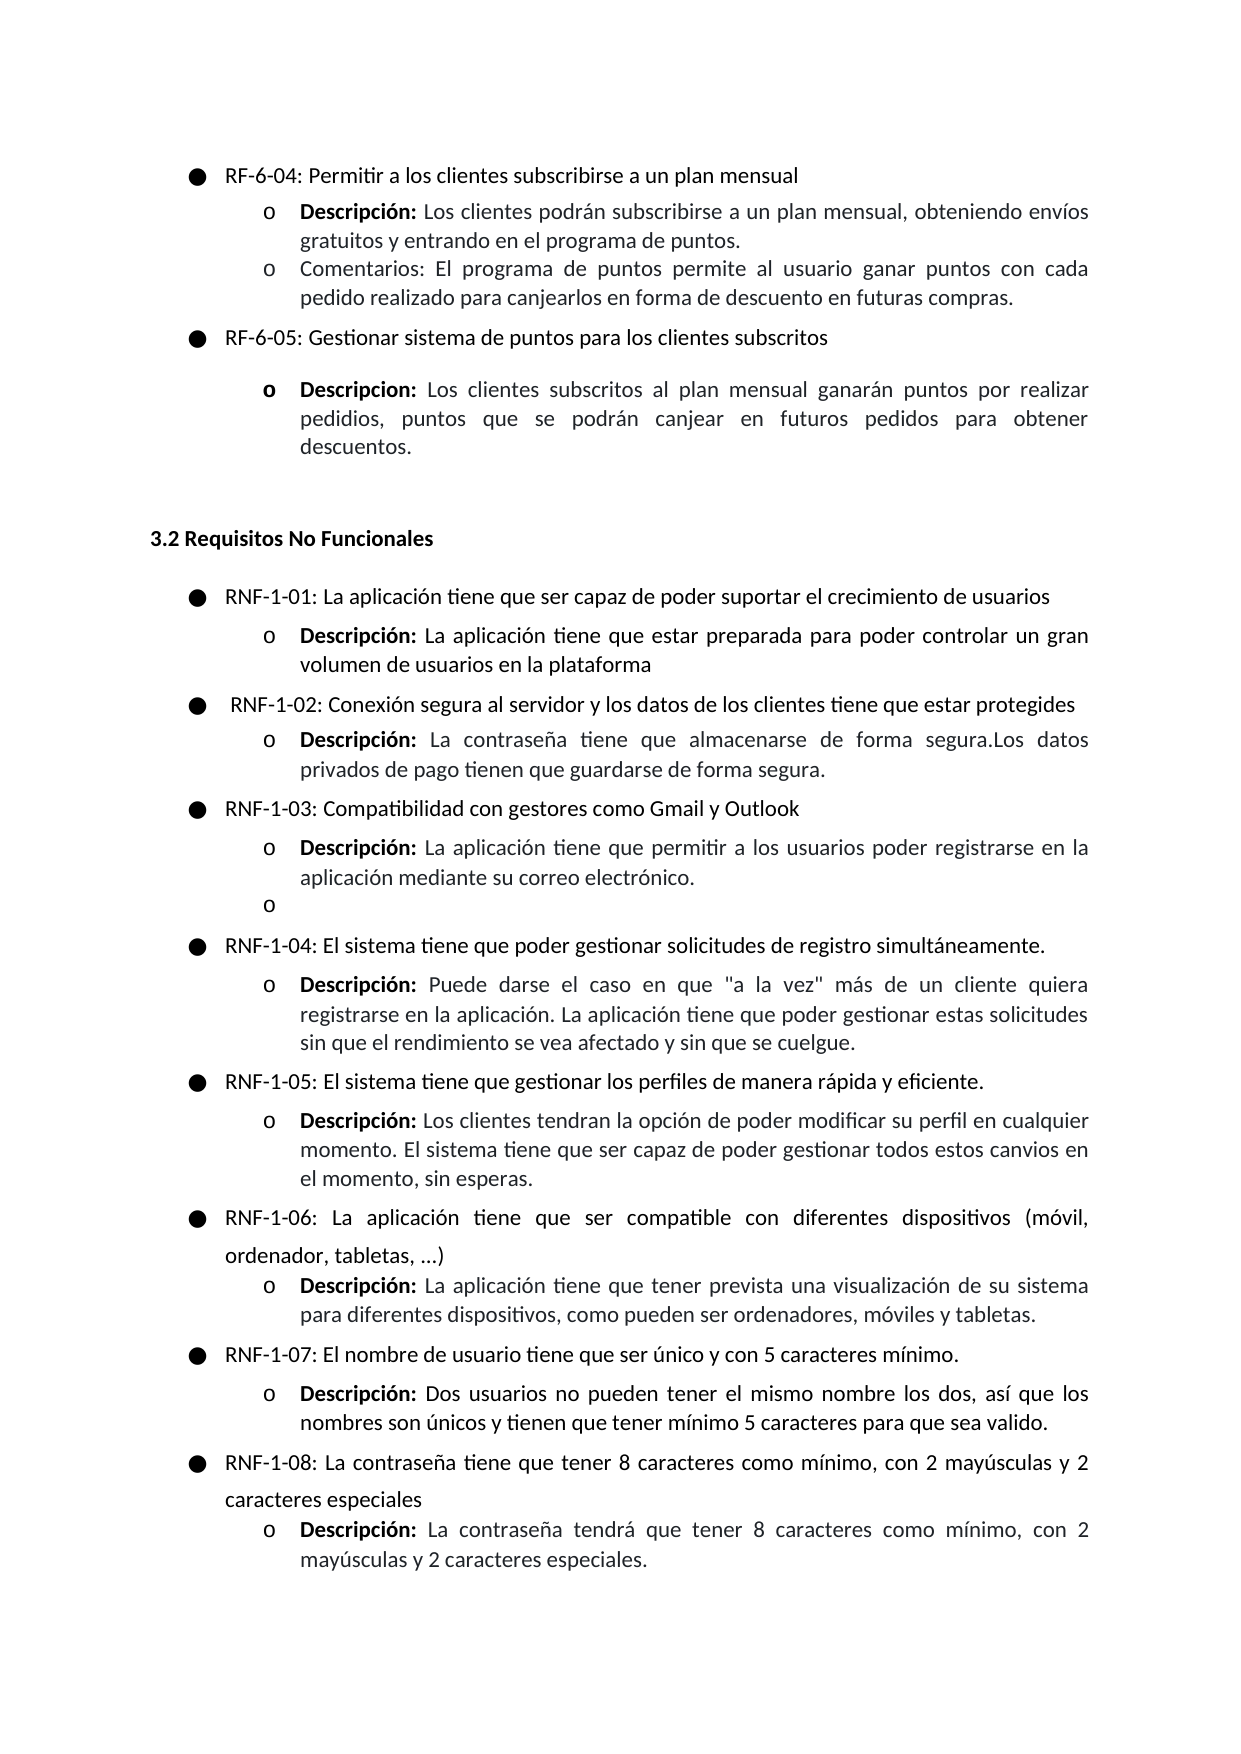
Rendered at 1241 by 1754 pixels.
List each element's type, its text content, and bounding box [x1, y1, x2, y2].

list Descripción: La contraseña tendrá que tener 8 caracteres como mínimo, con 2 mayúsculas y 2 caracteres especiales. [262, 1516, 1090, 1573]
text 3.2 Requisitos No Funcionales [150, 524, 1090, 552]
list RF-6-04: Permitir a los clientes subscribirse a un plan mensual [187, 150, 1090, 197]
list Descripción: Dos usuarios no pueden tener el mismo nombre los dos, así que los nombres son únicos y tienen que tener mínimo 5 caracteres para que sea valido. [262, 1379, 1090, 1436]
list Descripción: La contraseña tiene que almacenarse de forma segura.Los datos privados de pago tienen que guardarse de forma segura. [262, 726, 1090, 783]
list RNF-1-04: El sistema tiene que poder gestionar solicitudes de registro simultáneamente. [187, 920, 1090, 967]
list RNF-1-08: La contraseña tiene que tener 8 caracteres como mínimo, con 2 mayúsculas y 2 caracteres especiales [187, 1436, 1090, 1513]
list Comentarios: El programa de puntos permite al usuario ganar puntos con cada pedido realizado para canjearlos en forma de descuento en futuras compras. [262, 254, 1090, 311]
list Descripcion: Los clientes subscritos al plan mensual ganarán puntos por realizar pedidios, puntos que se podrán canjear en futuros pedidos para obtener descuentos. [262, 375, 1090, 460]
list Descripción: Los clientes podrán subscribirse a un plan mensual, obteniendo envíos gratuitos y entrando en el programa de puntos. [262, 197, 1090, 254]
list Descripción: La aplicación tiene que tener prevista una visualización de su sistema para diferentes dispositivos, como pueden ser ordenadores, móviles y tabletas. [262, 1271, 1090, 1328]
list RF-6-05: Gestionar sistema de puntos para los clientes subscritos [187, 311, 1090, 358]
list Descripción: Puede darse el caso en que "a la vez" más de un cliente quiera registrarse en la aplicación. La aplicación tiene que poder gestionar estas solicitudes sin que el rendimiento se vea afectado y sin que se cuelgue. [262, 971, 1090, 1056]
list Descripción: La aplicación tiene que permitir a los usuarios poder registrarse en la aplicación mediante su correo electrónico. [262, 833, 1090, 891]
list Descripción: La aplicación tiene que estar preparada para poder controlar un gran volumen de usuarios en la plataforma [262, 621, 1090, 678]
list RNF-1-01: La aplicación tiene que ser capaz de poder suportar el crecimiento de usuarios [187, 571, 1090, 618]
list RNF-1-03: Compatibilidad con gestores como Gmail y Outlook [187, 783, 1090, 830]
list RNF-1-02: Conexión segura al servidor y los datos de los clientes tiene que estar protegides [187, 678, 1090, 726]
list RNF-1-06: La aplicación tiene que ser compatible con diferentes dispositivos (móvil, ordenador, tabletas, ...) [187, 1192, 1090, 1269]
list RNF-1-07: El nombre de usuario tiene que ser único y con 5 caracteres mínimo. [187, 1328, 1090, 1375]
list Descripción: Los clientes tendran la opción de poder modificar su perfil en cualquier momento. El sistema tiene que ser capaz de poder gestionar todos estos canvios en el momento, sin esperas. [262, 1106, 1090, 1192]
list RNF-1-05: El sistema tiene que gestionar los perfiles de manera rápida y eficiente. [187, 1056, 1090, 1103]
